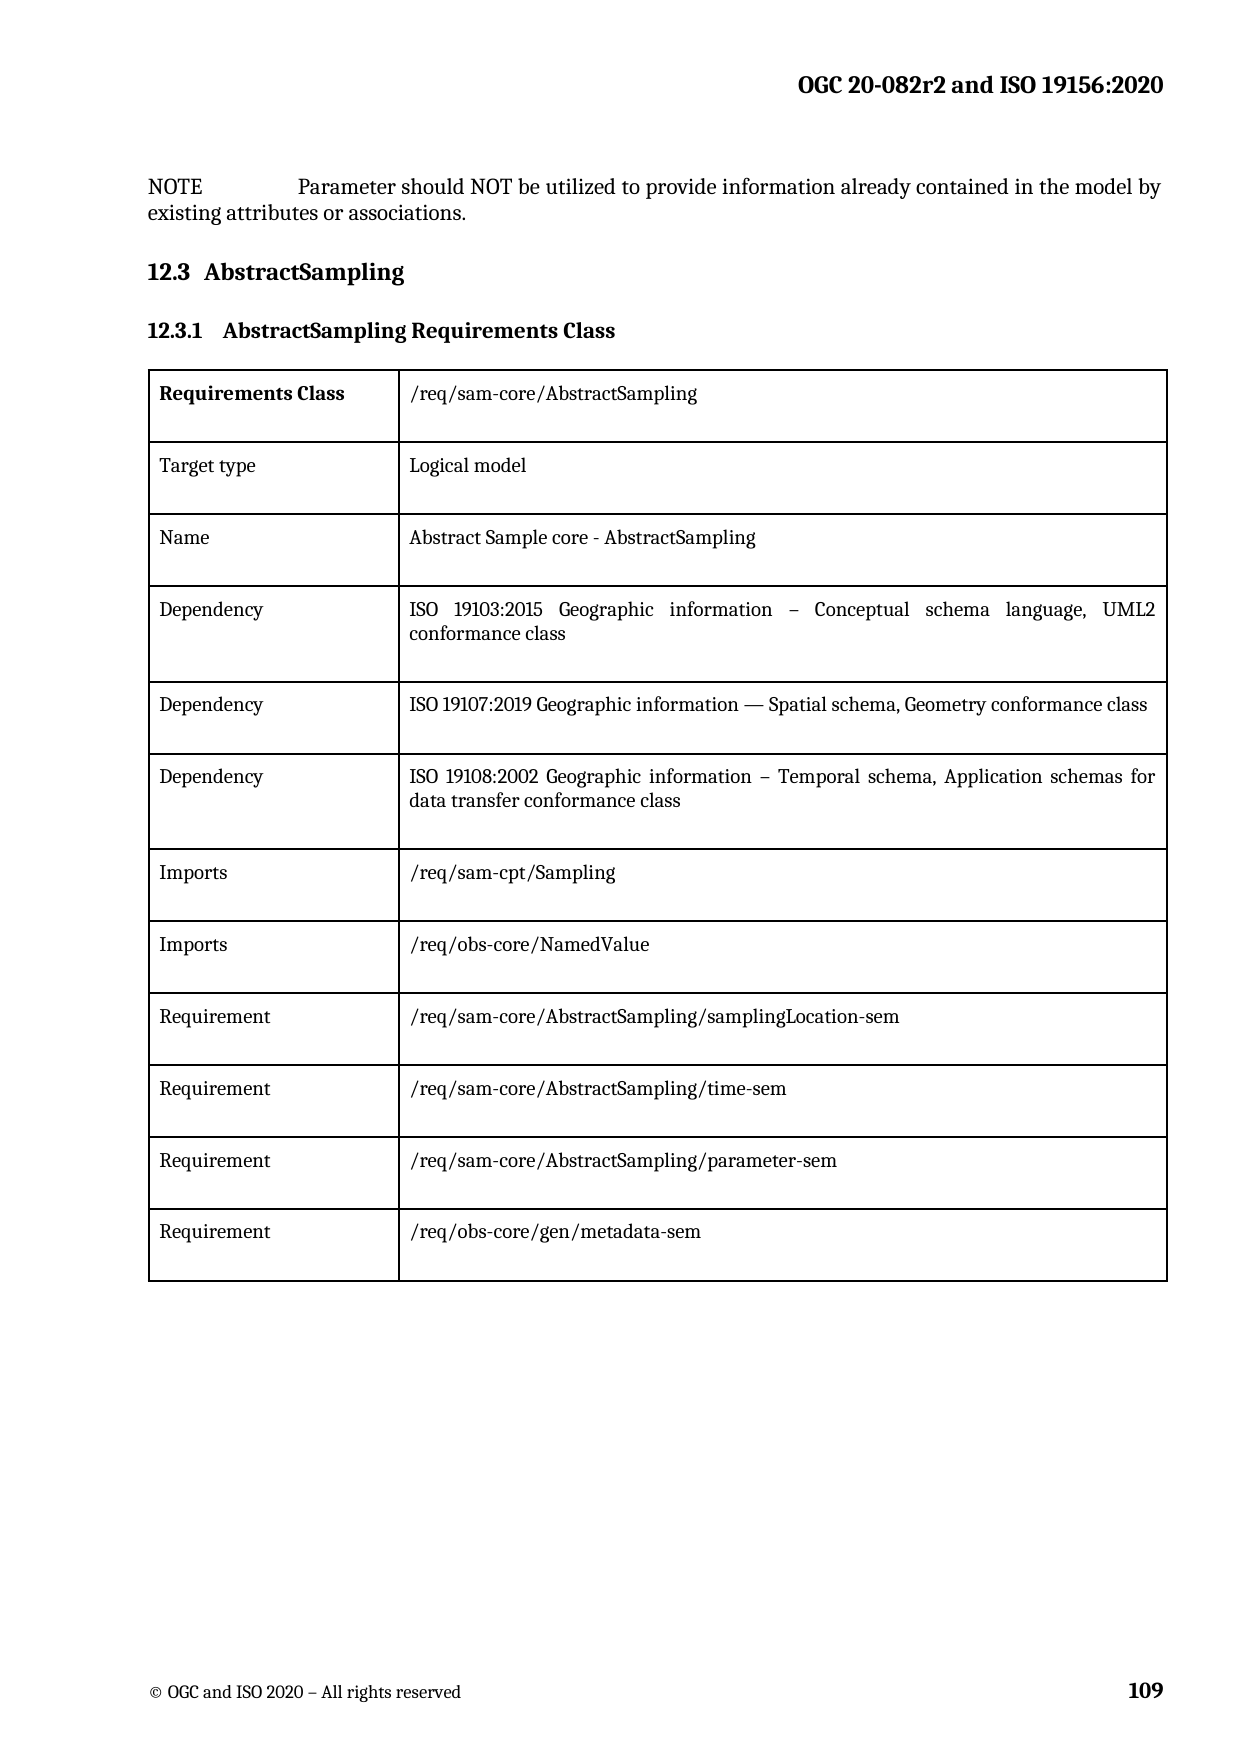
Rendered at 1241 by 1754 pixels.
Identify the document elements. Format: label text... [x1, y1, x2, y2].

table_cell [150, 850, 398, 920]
text NOTE Parameter should NOT be utilized to provide information already contained in the model by existing attributes or associations. [148, 174, 1163, 227]
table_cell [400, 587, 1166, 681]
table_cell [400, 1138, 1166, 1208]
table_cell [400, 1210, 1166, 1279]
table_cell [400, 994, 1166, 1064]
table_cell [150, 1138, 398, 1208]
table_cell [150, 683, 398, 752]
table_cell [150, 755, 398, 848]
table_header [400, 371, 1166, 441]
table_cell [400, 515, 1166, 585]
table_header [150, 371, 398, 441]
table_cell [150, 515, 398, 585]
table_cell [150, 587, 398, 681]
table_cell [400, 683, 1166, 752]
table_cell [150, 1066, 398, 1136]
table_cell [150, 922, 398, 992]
subtitle AbstractSampling [148, 258, 1163, 287]
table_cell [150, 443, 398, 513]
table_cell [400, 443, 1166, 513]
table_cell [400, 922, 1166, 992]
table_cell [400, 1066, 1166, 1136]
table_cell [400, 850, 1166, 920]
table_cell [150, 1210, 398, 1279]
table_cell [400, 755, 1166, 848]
subtitle AbstractSampling Requirements Class [148, 318, 1163, 344]
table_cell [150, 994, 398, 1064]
